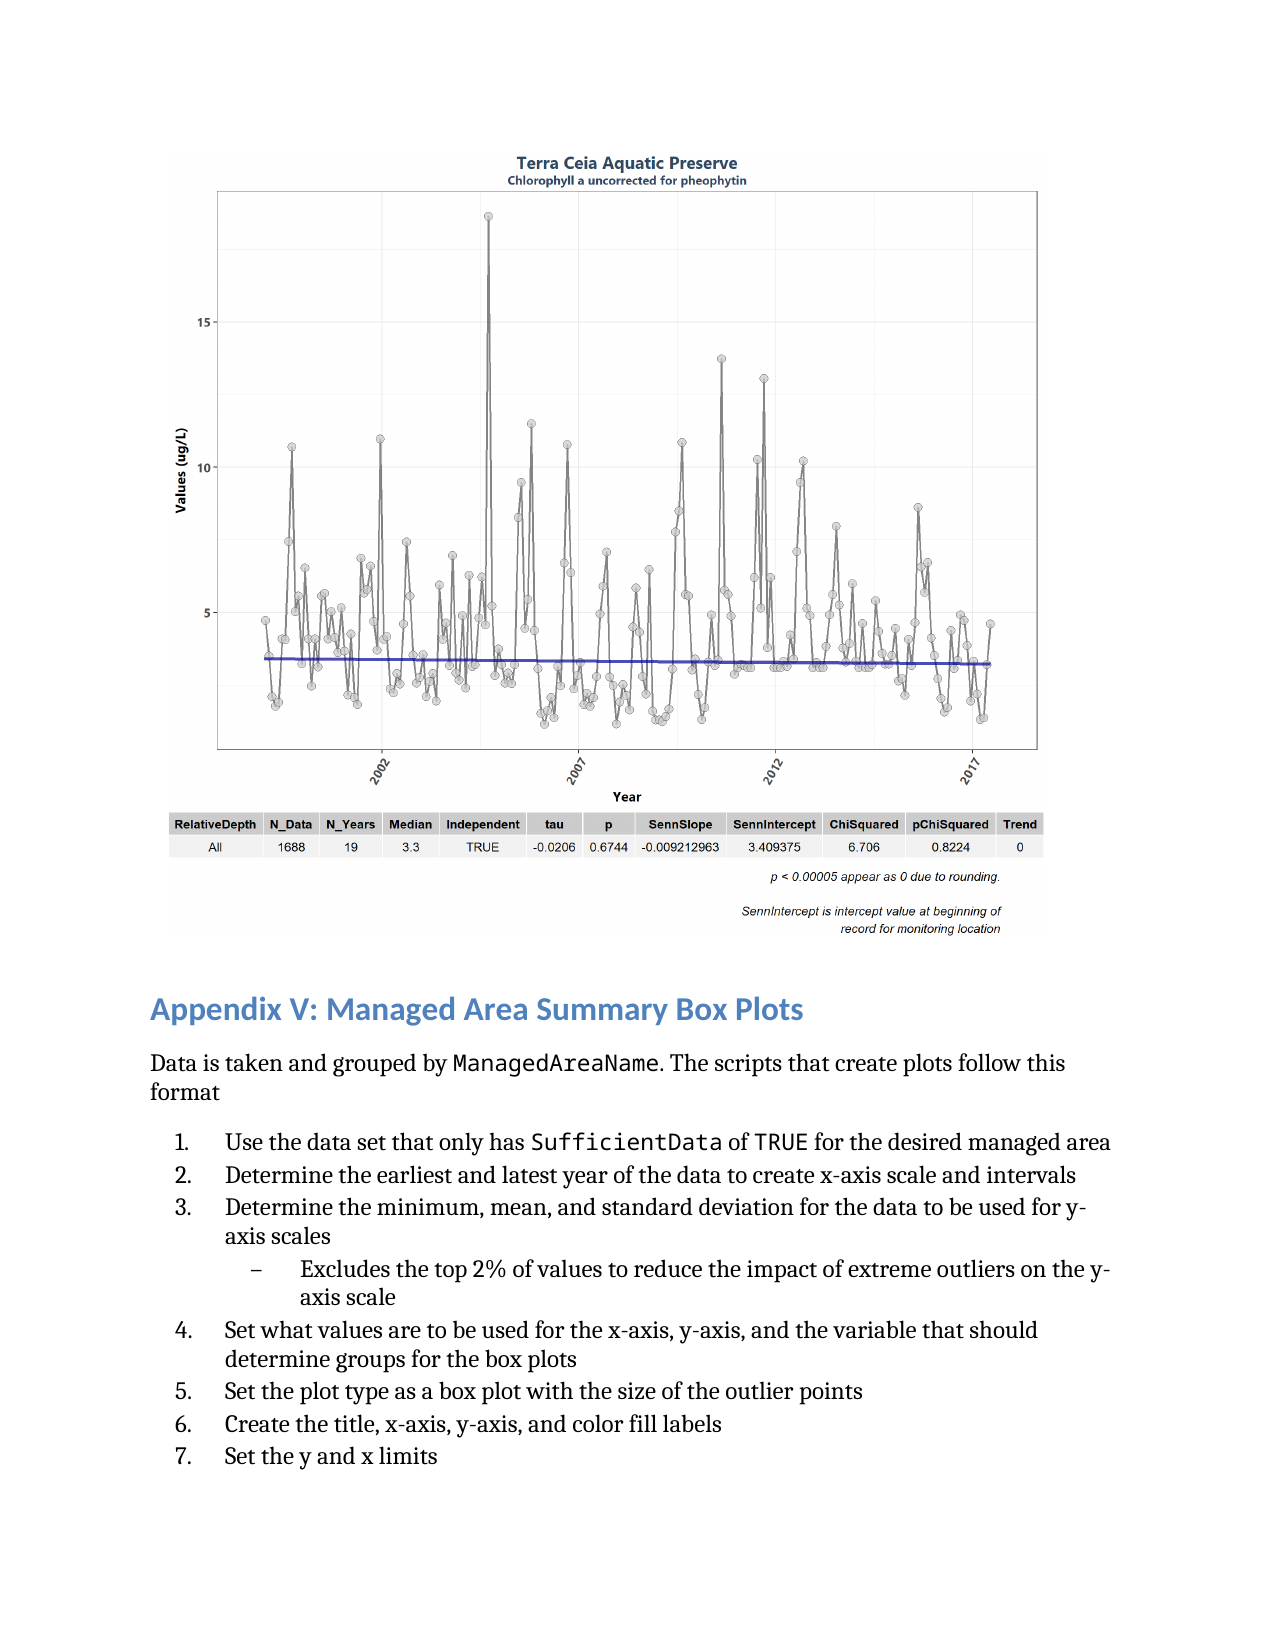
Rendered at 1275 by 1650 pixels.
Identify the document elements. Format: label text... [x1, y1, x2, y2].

text Data is taken and grouped by ManagedAreaName. The scripts that create plots follow this format [150, 1047, 1125, 1107]
list Create the title, x-axis, y-axis, and color fill labels [175, 1409, 1125, 1438]
list Set what values are to be used for the x-axis, y-axis, and the variable that should determine groups for the box plots [175, 1316, 1125, 1373]
subtitle Appendix V: Managed Area Summary Box Plots [150, 987, 1125, 1028]
list Use the data set that only has SufficientData of TRUE for the desired managed area [175, 1126, 1125, 1157]
list Excludes the top 2% of values to reduce the impact of extreme outliers on the y-axis scale [250, 1254, 1125, 1312]
list Determine the minimum, mean, and standard deviation for the data to be used for y-axis scales [175, 1193, 1125, 1251]
picture [168, 150, 1044, 938]
list Set the y and x limits [175, 1442, 1125, 1471]
list Determine the earliest and latest year of the data to create x-axis scale and intervals [175, 1161, 1125, 1189]
list Set the plot type as a box plot with the size of the outlier points [175, 1377, 1125, 1406]
